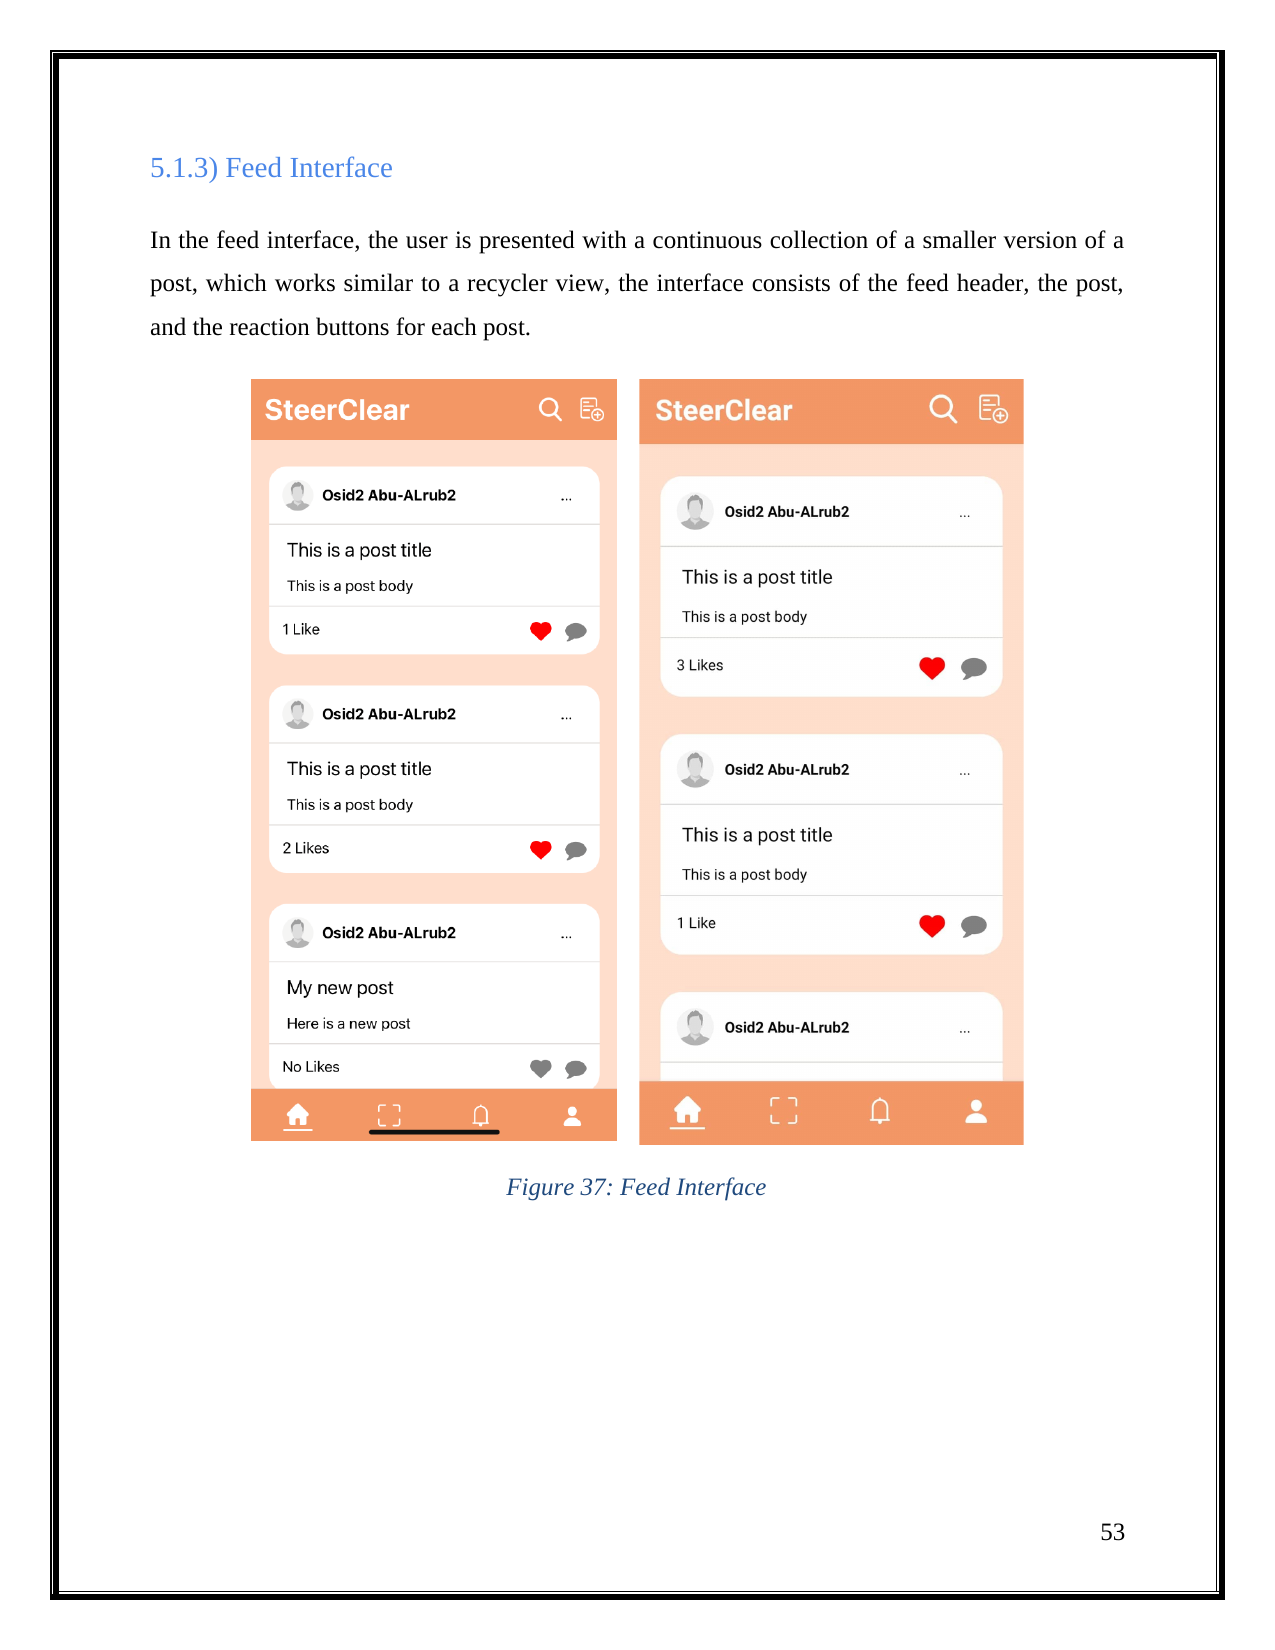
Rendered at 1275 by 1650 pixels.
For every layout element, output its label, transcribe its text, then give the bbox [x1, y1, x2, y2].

text Figure 37: Feed Interface [150, 1172, 1125, 1201]
picture [251, 379, 617, 1141]
table_header [240, 380, 628, 1172]
subtitle 5.1.3) Feed Interface [150, 150, 1125, 183]
text In the feed interface, the user is presented with a continuous collection of a smaller version of a post, which works similar to a recycler view, the interface consists of the feed header, the post, and the reaction buttons for each post. [150, 225, 1125, 340]
picture [639, 379, 1024, 1145]
table_header [628, 380, 1035, 1172]
